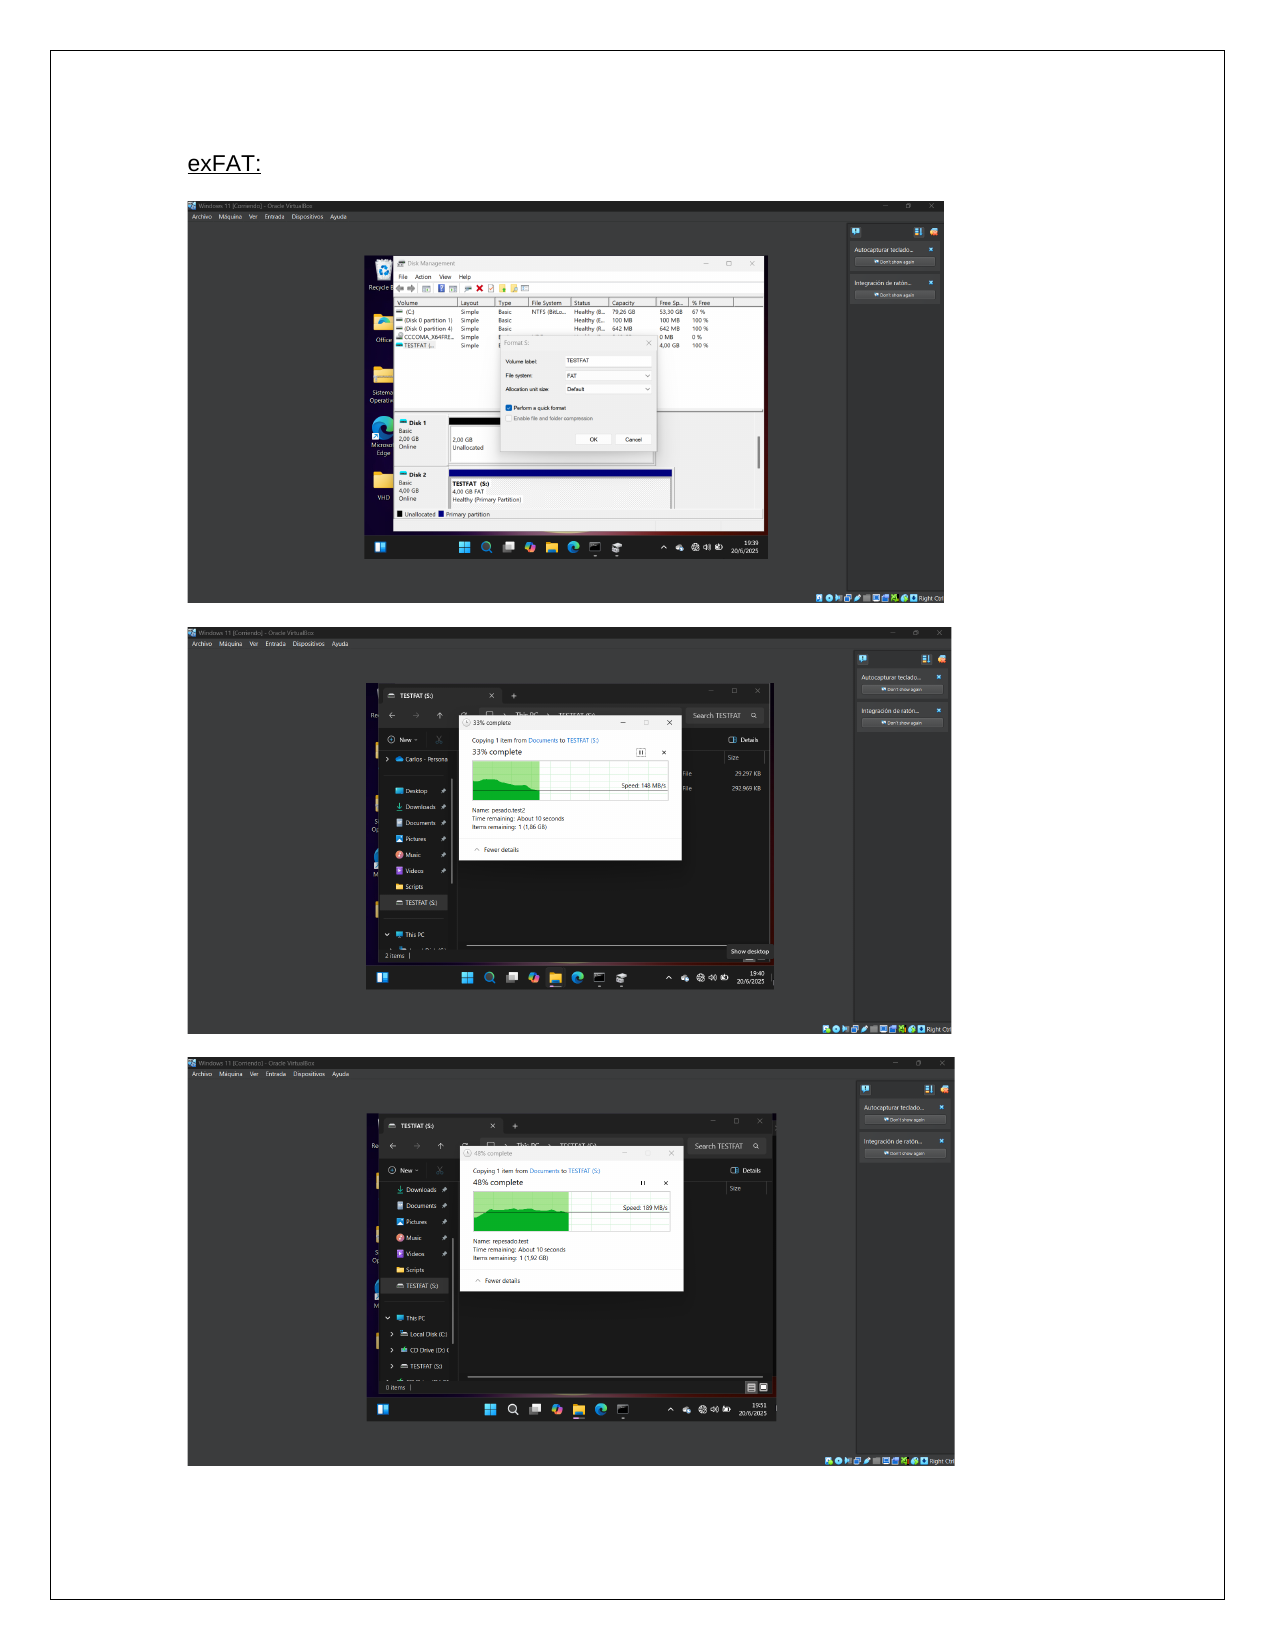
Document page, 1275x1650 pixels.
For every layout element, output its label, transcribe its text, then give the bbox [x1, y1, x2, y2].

picture [187, 627, 952, 1034]
picture [187, 1057, 955, 1466]
text exFAT: [187, 150, 1087, 176]
picture [187, 201, 944, 603]
